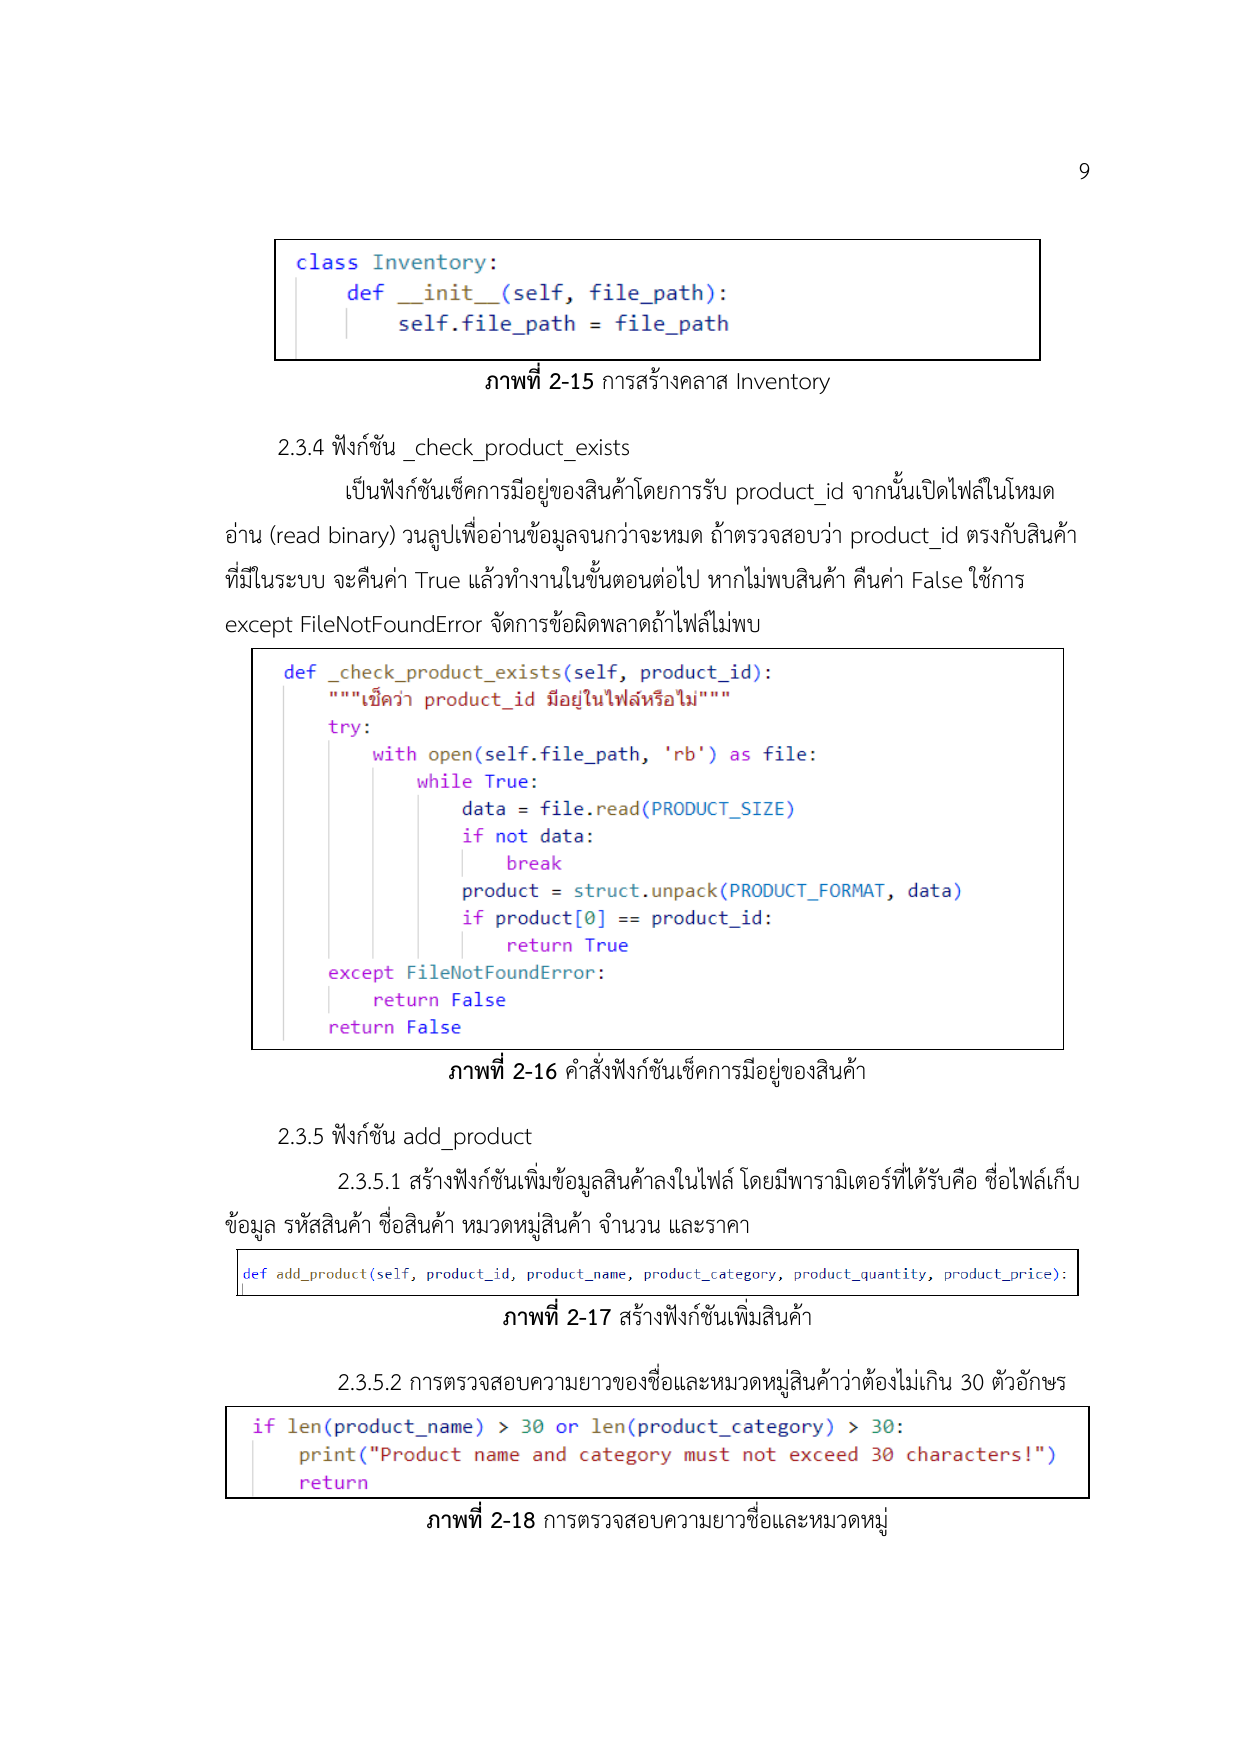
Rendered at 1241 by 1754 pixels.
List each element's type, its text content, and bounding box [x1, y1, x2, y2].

picture [227, 1407, 1088, 1497]
picture [276, 240, 1039, 359]
subtitle ฟังก์ชัน add_product [225, 1116, 1090, 1160]
subtitle สร้างฟังก์ชันเพิ่มข้อมูลสินค้าลงในไฟล์ โดยมีพารามิเตอร์ที่ได้รับคือ ชื่อไฟล์เก็บข้อมูล รหัสสินค้า ชื่อสินค้า หมวดหมู่สินค้า จำนวน และราคา [225, 1160, 1090, 1249]
text ภาพที่ 2-17 สร้างฟังก์ชันเพิ่มสินค้า [225, 1296, 1090, 1341]
subtitle ฟังก์ชัน _check_product_exists [225, 426, 1090, 470]
picture [238, 1250, 1077, 1295]
text ภาพที่ 2-16 คำสั่งฟังก์ชันเช็คการมีอยู่ของสินค้า [225, 1050, 1090, 1095]
picture [253, 649, 1063, 1049]
subtitle การตรวจสอบความยาวของชื่อและหมวดหมู่สินค้าว่าต้องไม่เกิน 30 ตัวอักษร [225, 1361, 1090, 1406]
text ภาพที่ 2-18 การตรวจสอบความยาวชื่อและหมวดหมู่ [225, 1499, 1090, 1543]
text ภาพที่ 2-15 การสร้างคลาส Inventory [225, 361, 1090, 405]
text เป็นฟังก์ชันเช็คการมีอยู่ของสินค้าโดยการรับ product_id จากนั้นเปิดไฟล์ในโหมดอ่าน (read binary) วนลูปเพื่ออ่านข้อมูลจนกว่าจะหมด ถ้าตรวจสอบว่า product_id ตรงกับสินค้าที่มีในระบบ จะคืนค่า True แล้วทำงานในขั้นตอนต่อไป หากไม่พบสินค้า คืนค่า False ใช้การ except FileNotFoundError จัดการข้อผิดพลาดถ้าไฟล์ไม่พบ [225, 470, 1090, 648]
